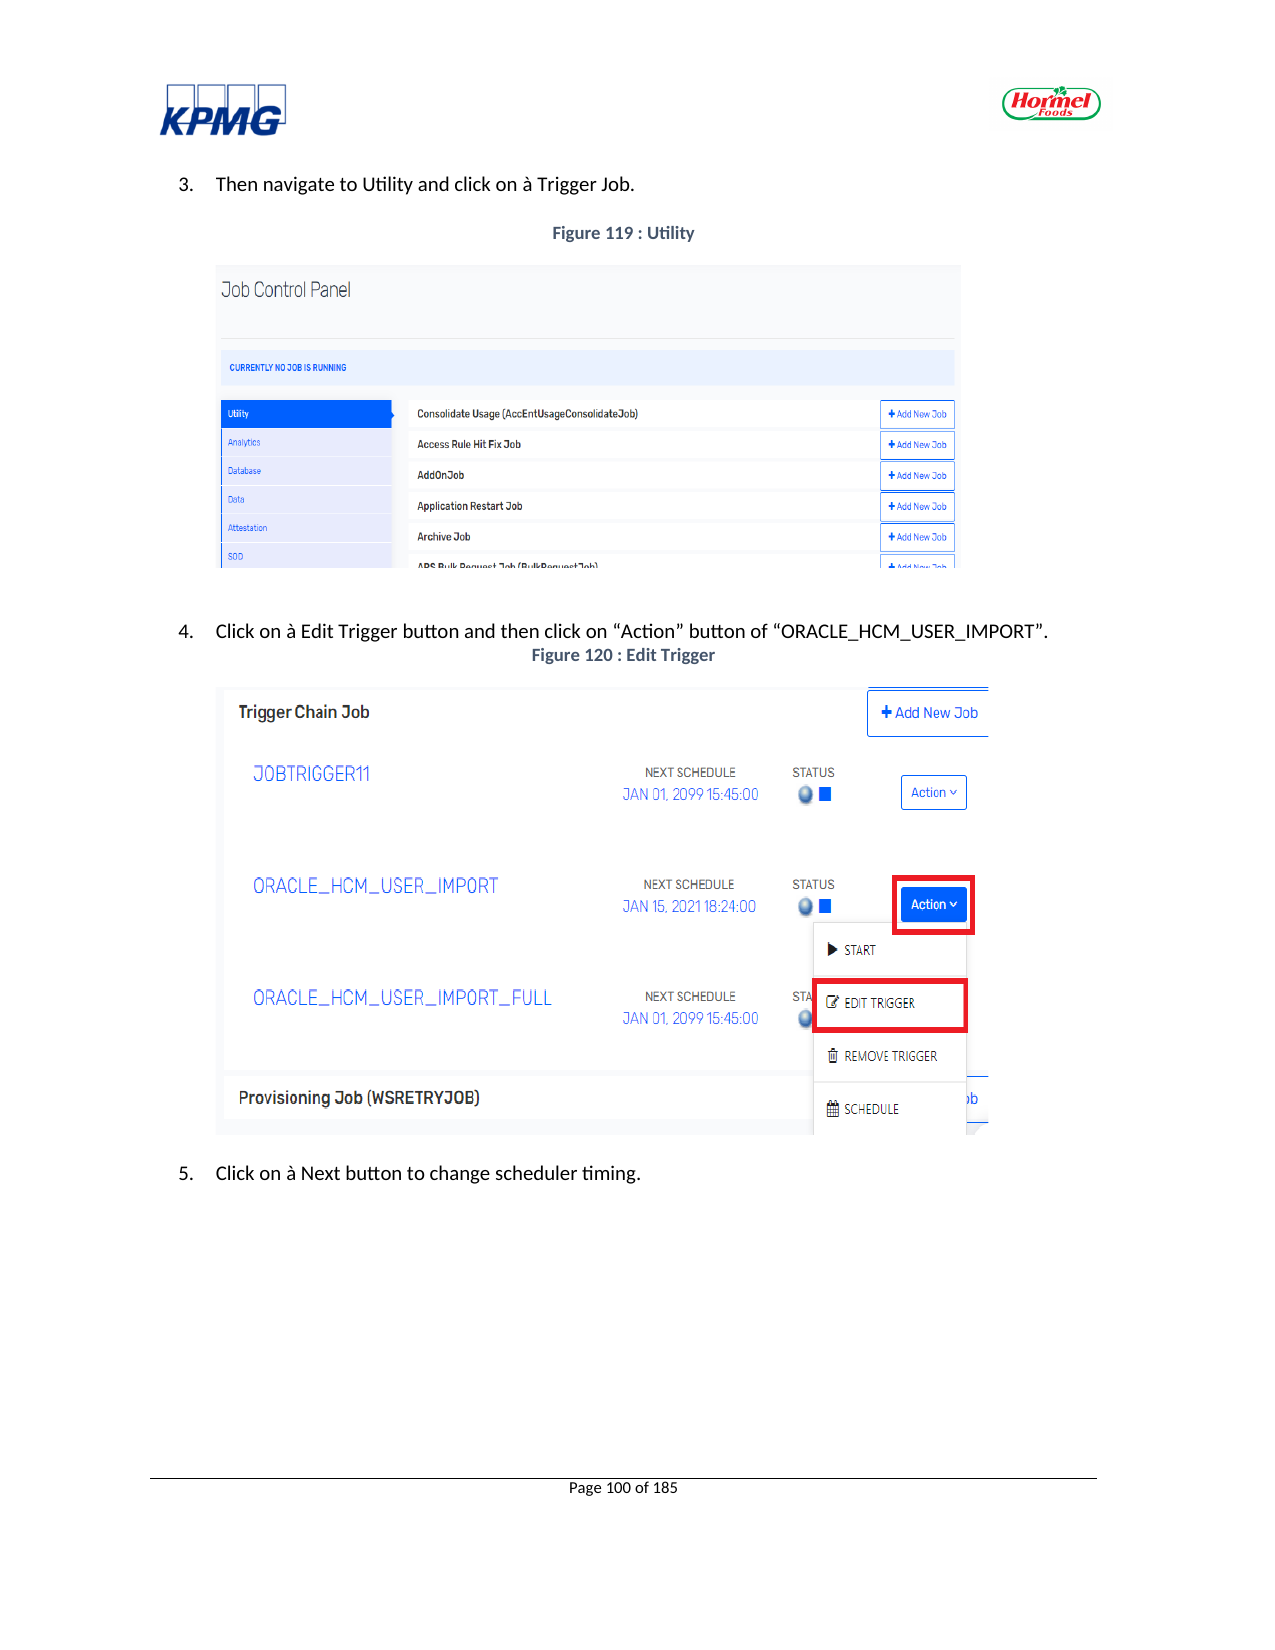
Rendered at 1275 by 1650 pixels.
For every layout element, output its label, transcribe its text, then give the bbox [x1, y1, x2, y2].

list Click on à Edit Trigger button and then click on “Action” button of “ORACLE_HCM_USER_IMPORT”. [178, 618, 1097, 643]
picture [988, 77, 1114, 140]
picture [215, 265, 961, 568]
list Click on à Next button to change scheduler timing. [178, 1160, 1097, 1186]
picture [150, 75, 302, 146]
text Figure 119 : Utility [150, 222, 1097, 244]
picture [215, 687, 989, 1135]
list Then navigate to Utility and click on à Trigger Job. [178, 171, 1097, 196]
text Figure 120 : Edit Trigger [150, 643, 1097, 666]
